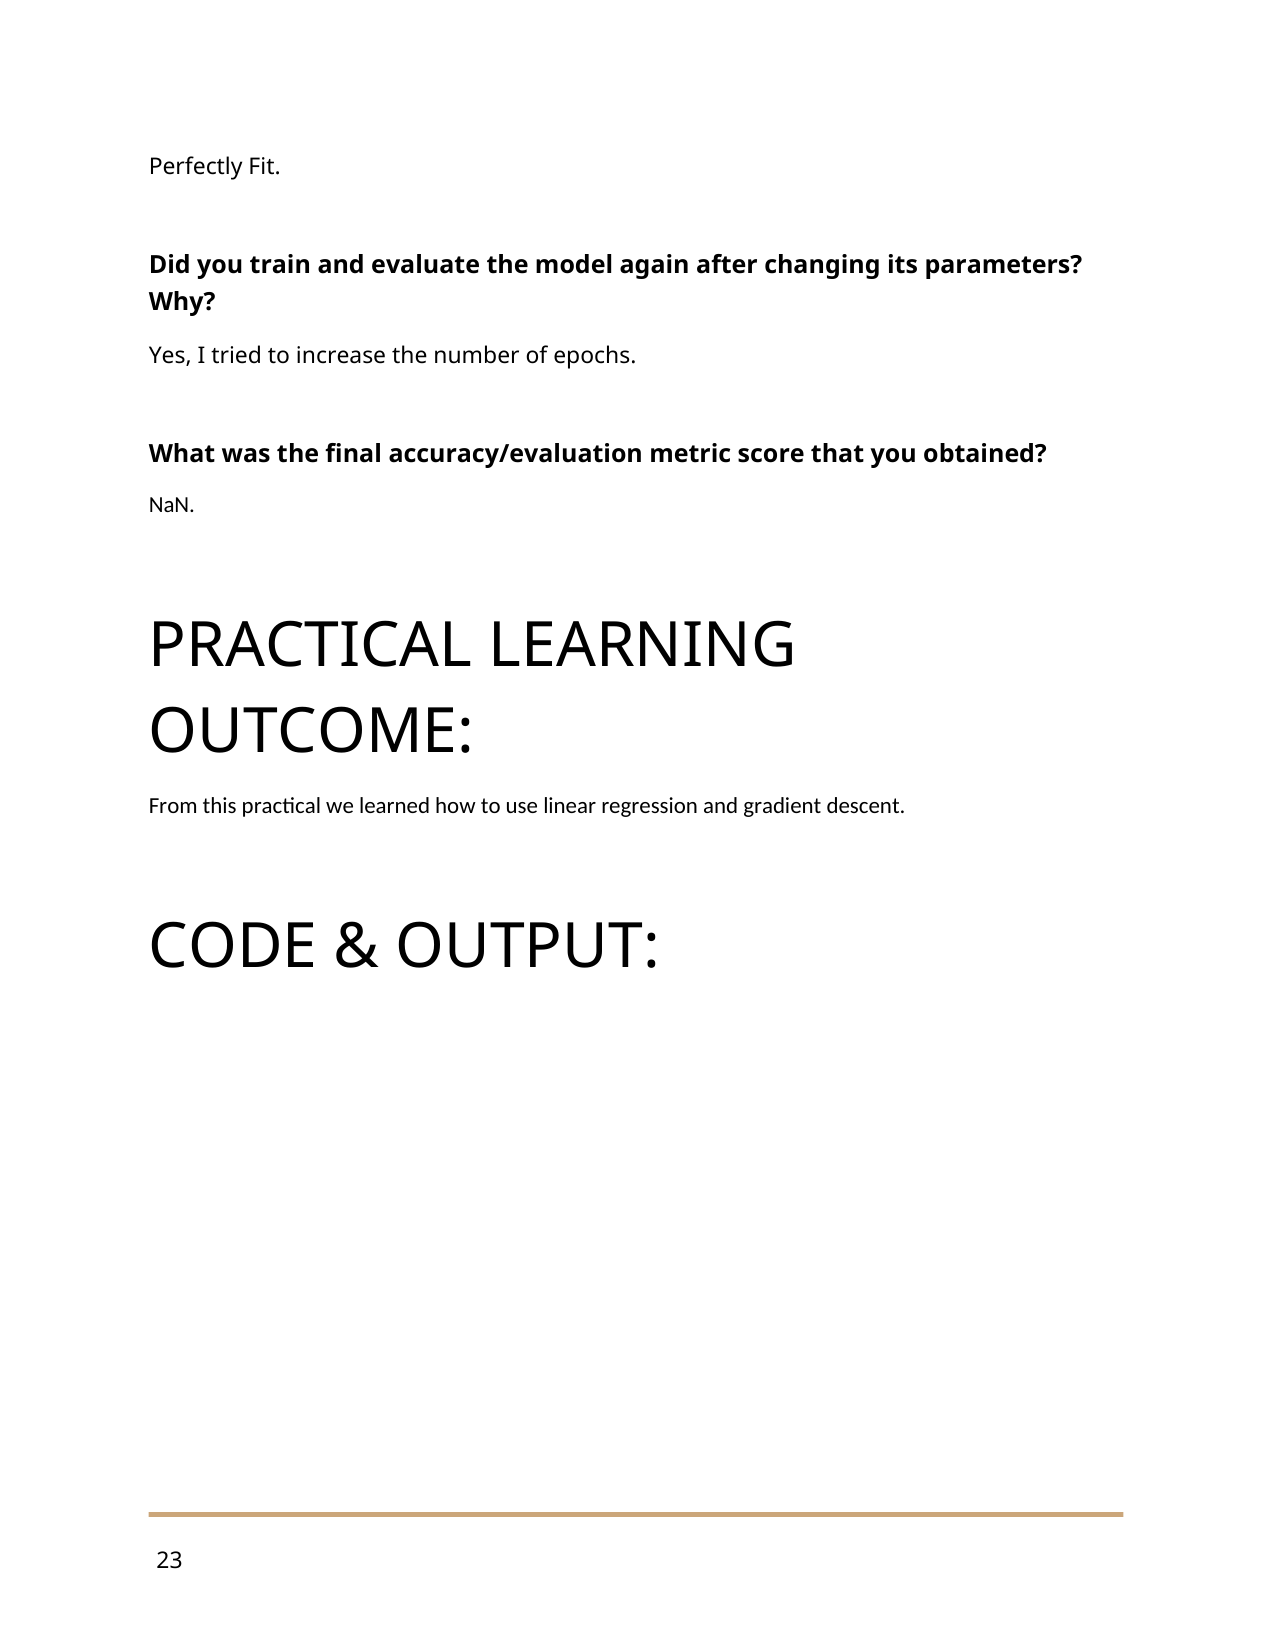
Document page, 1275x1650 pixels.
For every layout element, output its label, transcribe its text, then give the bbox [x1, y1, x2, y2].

text NaN. [148, 490, 1125, 518]
subtitle Did you train and evaluate the model again after changing its parameters? Why? [148, 247, 1125, 318]
subtitle CODE & OUTPUT: [148, 901, 1125, 986]
subtitle What was the final accuracy/evaluation metric score that you obtained? [148, 436, 1125, 469]
subtitle PRACTICAL LEARNING OUTCOME: [148, 600, 1125, 770]
text From this practical we learned how to use linear regression and gradient descent. [148, 791, 1125, 819]
text Perfectly Fit. [148, 150, 1125, 181]
picture [148, 1512, 1124, 1517]
text Yes, I tried to increase the number of epochs. [148, 339, 1125, 370]
